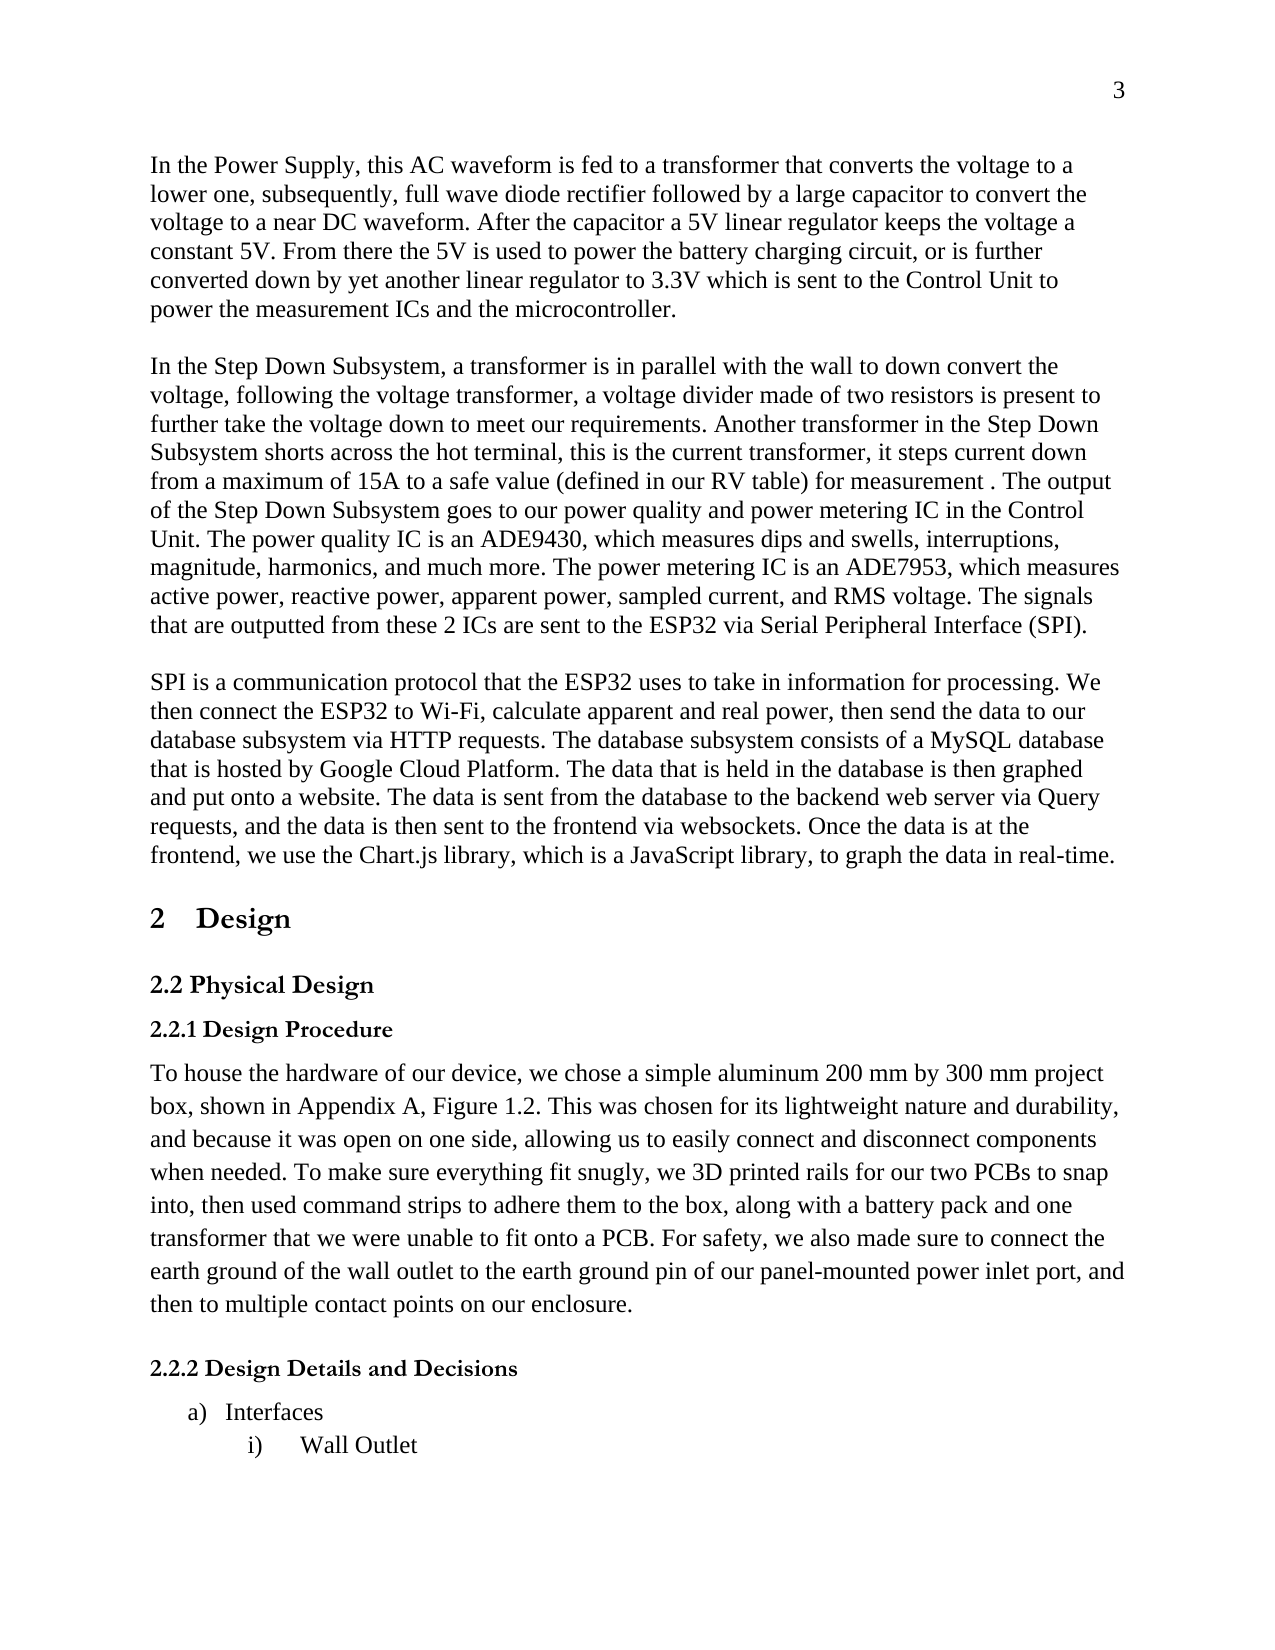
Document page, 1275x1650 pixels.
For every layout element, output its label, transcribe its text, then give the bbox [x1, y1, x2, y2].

subtitle 2.2.2 Design Details and Decisions [150, 1355, 1125, 1383]
subtitle 2.2 Physical Design [150, 970, 1125, 1001]
subtitle 2.2.1 Design Procedure [150, 1016, 1125, 1044]
list Interfaces [187, 1397, 1125, 1426]
text To house the hardware of our device, we chose a simple aluminum 200 mm by 300 mm project box, shown in Appendix A, Figure 1.2. This was chosen for its lightweight nature and durability, and because it was open on one side, allowing us to easily connect and disconnect components when needed. To make sure everything fit snugly, we 3D printed rails for our two PCBs to snap into, then used command strips to adhere them to the box, along with a battery pack and one transformer that we were unable to fit onto a PCB. For safety, we also made sure to connect the earth ground of the wall outlet to the earth ground pin of our panel-mounted power inlet port, and then to multiple contact points on our enclosure. [150, 1058, 1125, 1318]
text SPI is a communication protocol that the ESP32 uses to take in information for processing. We then connect the ESP32 to Wi-Fi, calculate apparent and real power, then send the data to our database subsystem via HTTP requests. The database subsystem consists of a MySQL database that is hosted by Google Cloud Platform. The data that is held in the database is then graphed and put onto a website. The data is sent from the database to the backend web server via Query requests, and the data is then sent to the frontend via websockets. Once the data is at the frontend, we use the Chart.js library, which is a JavaScript library, to graph the data in real-time. [150, 667, 1125, 869]
subtitle 2 Design [150, 902, 1125, 937]
list Wall Outlet [262, 1430, 1125, 1459]
text In the Step Down Subsystem, a transformer is in parallel with the wall to down convert the voltage, following the voltage transformer, a voltage divider made of two resistors is present to further take the voltage down to meet our requirements. Another transformer in the Step Down Subsystem shorts across the hot terminal, this is the current transformer, it steps current down from a maximum of 15A to a safe value (defined in our RV table) for measurement . The output of the Step Down Subsystem goes to our power quality and power metering IC in the Control Unit. The power quality IC is an ADE9430, which measures dips and swells, interruptions, magnitude, harmonics, and much more. The power metering IC is an ADE7953, which measures active power, reactive power, apparent power, sampled current, and RMS voltage. The signals that are outputted from these 2 ICs are sent to the ESP32 via Serial Peripheral Interface (SPI). [150, 351, 1125, 639]
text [150, 150, 1125, 322]
